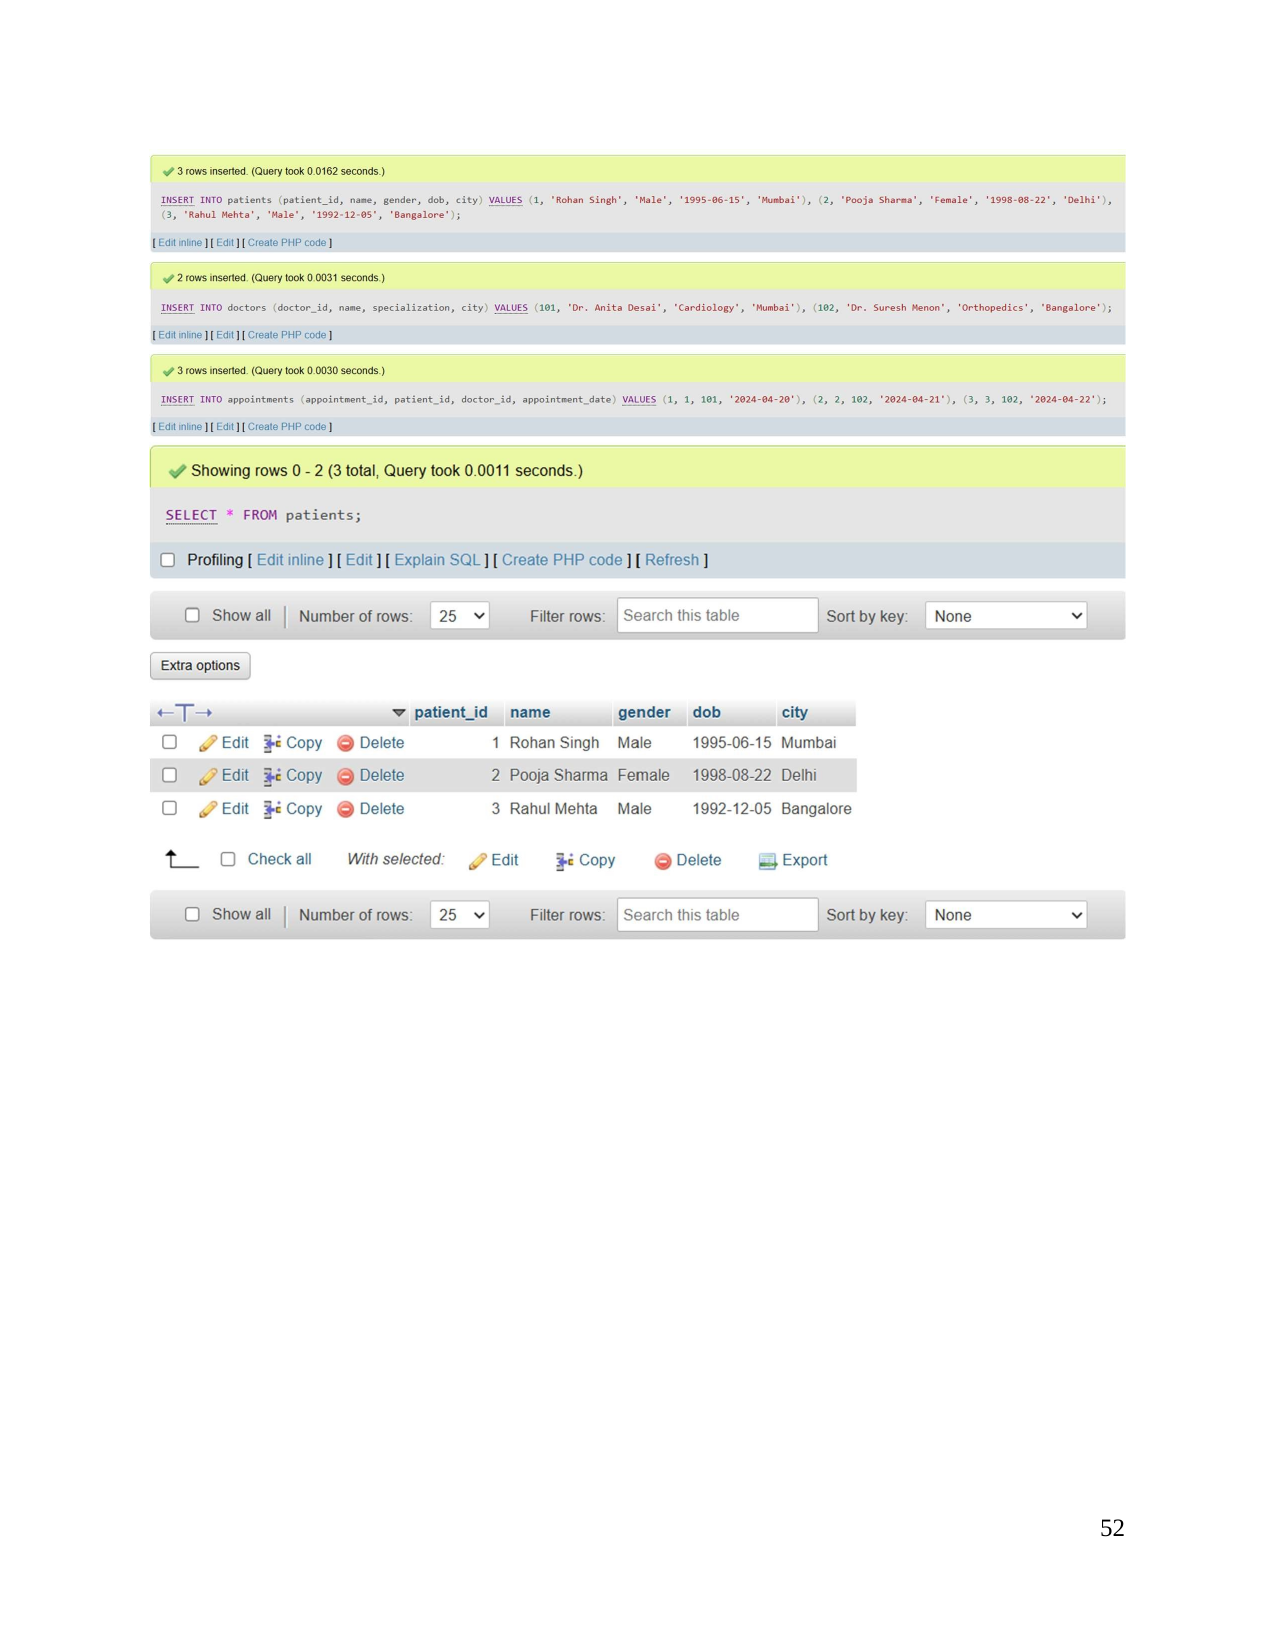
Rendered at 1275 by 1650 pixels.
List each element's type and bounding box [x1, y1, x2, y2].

picture [149, 442, 1126, 941]
picture [149, 149, 1126, 440]
